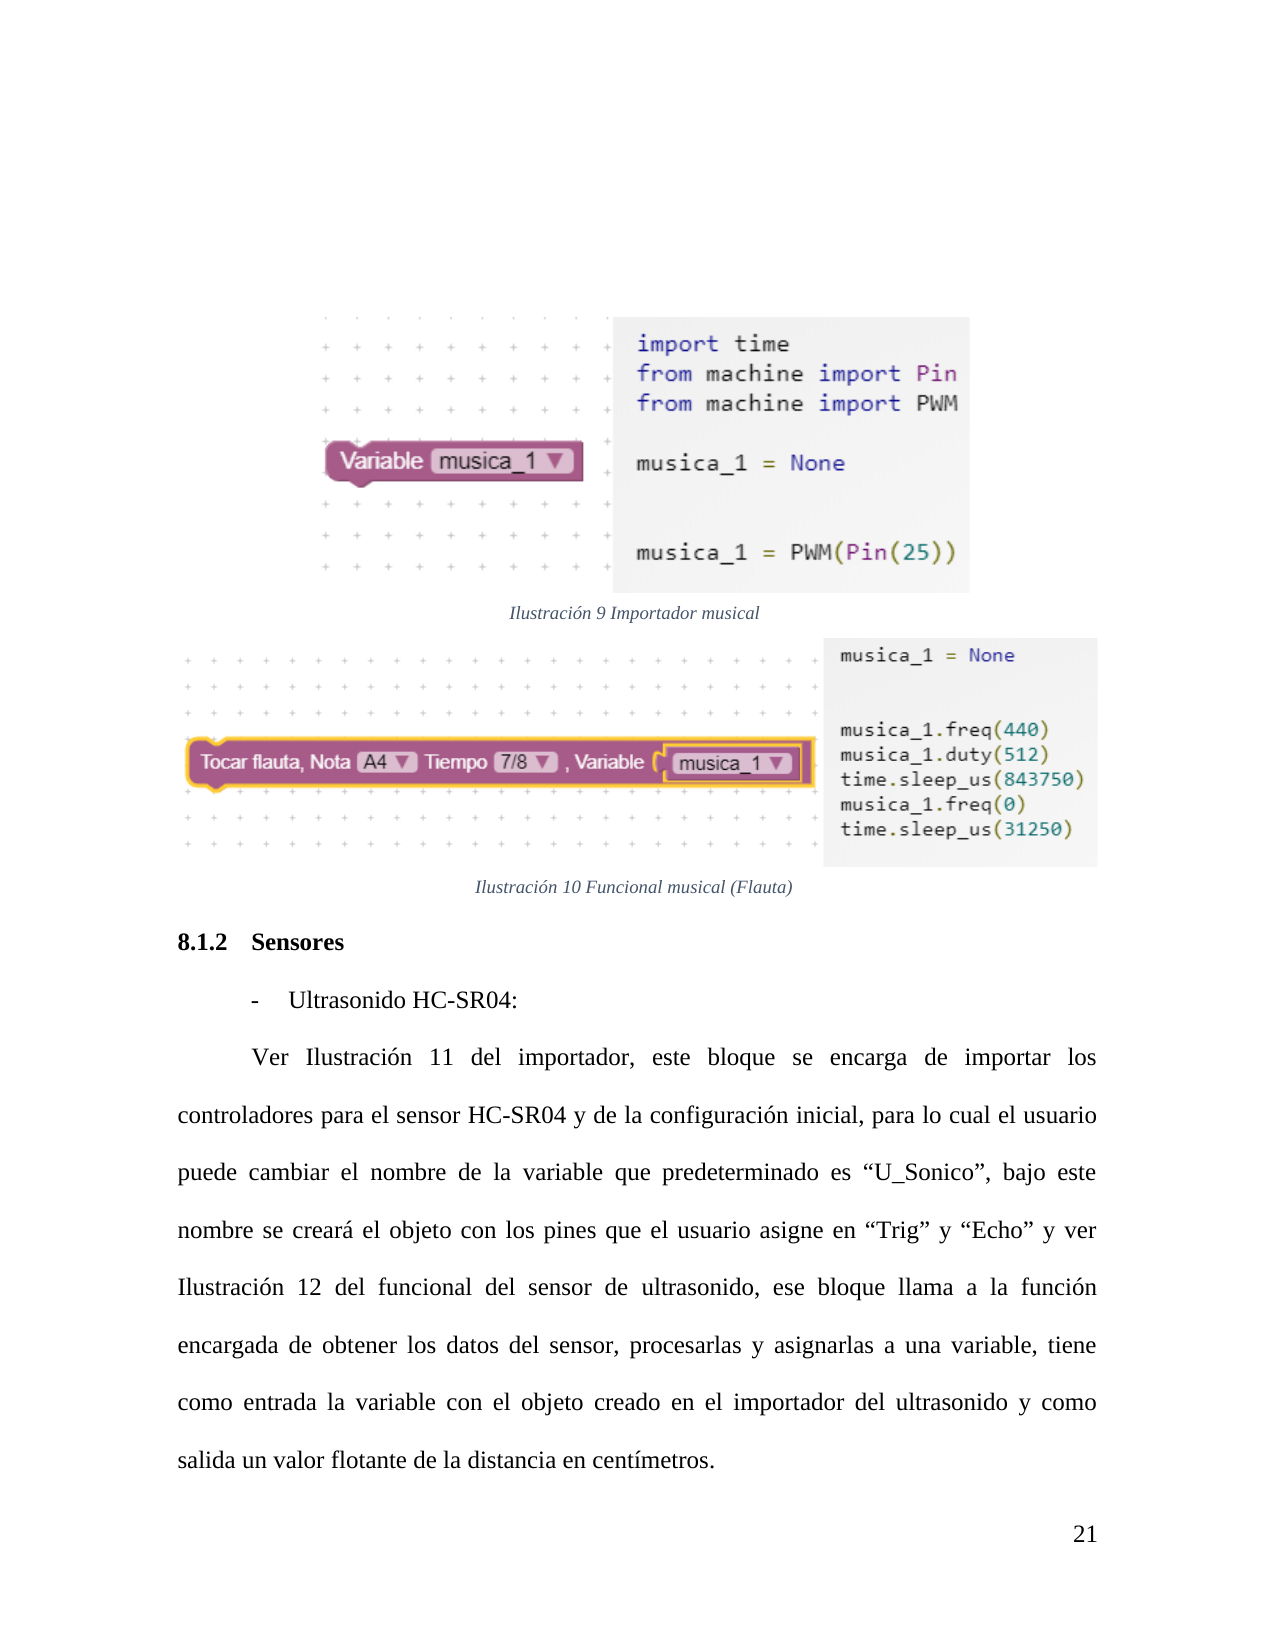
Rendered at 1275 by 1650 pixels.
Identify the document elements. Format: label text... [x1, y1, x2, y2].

subtitle Sensores [177, 927, 1098, 956]
text Ver Ilustración 11 del importador, este bloque se encarga de importar los controladores para el sensor HC-SR04 y de la configuración inicial, para lo cual el usuario puede cambiar el nombre de la variable que predeterminado es “U_Sonico”, bajo este nombre se creará el objeto con los pines que el usuario asigne en “Trig” y “Echo” y ver Ilustración 12 del funcional del sensor de ultrasonido, ese bloque llama a la función encargada de obtener los datos del sensor, procesarlas y asignarlas a una variable, tiene como entrada la variable con el objeto creado en el importador del ultrasonido y como salida un valor flotante de la distancia en centímetros. [177, 1042, 1098, 1474]
picture [177, 638, 1098, 867]
list Ultrasonido HC-SR04: [251, 985, 1098, 1014]
picture [305, 317, 970, 593]
